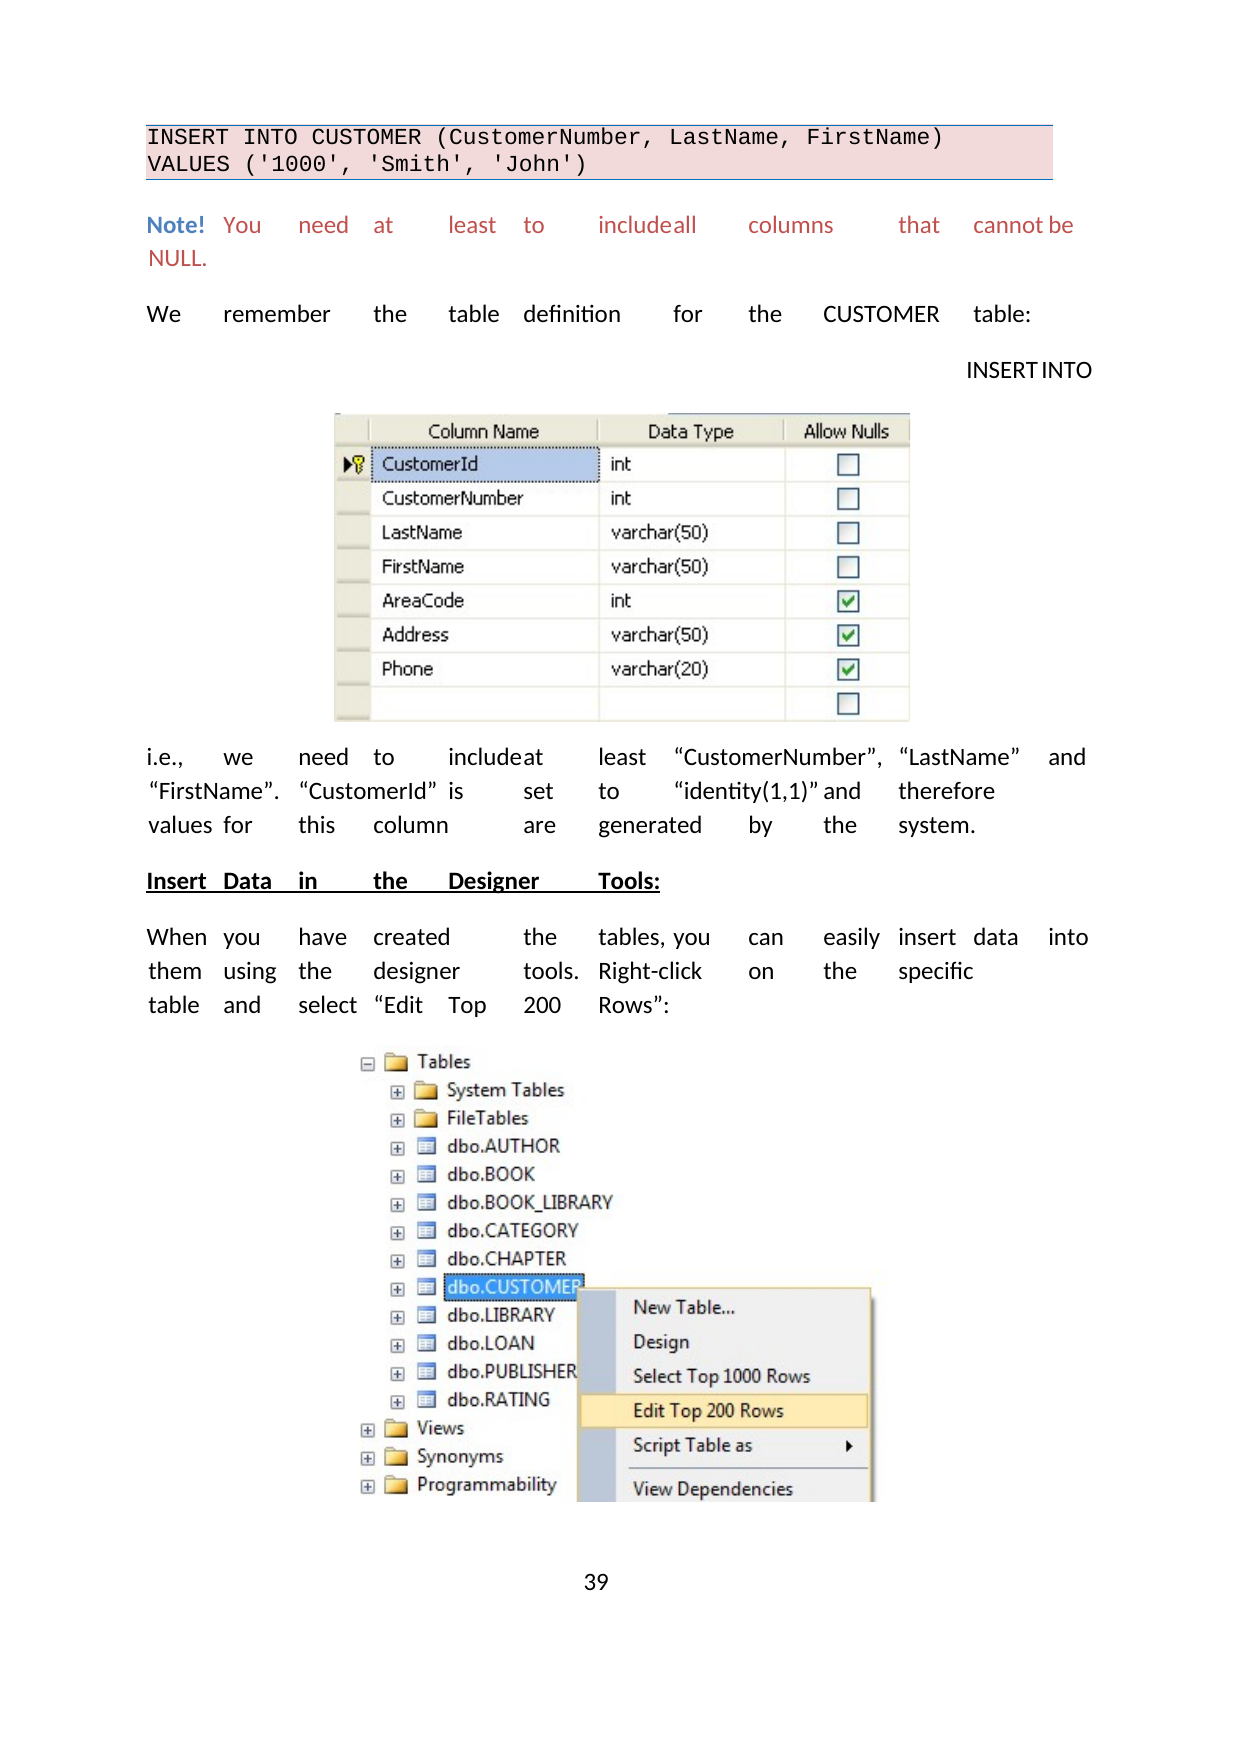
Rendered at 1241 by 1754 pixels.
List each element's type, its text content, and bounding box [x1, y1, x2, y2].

text When you have created the tables, you can easily insert data into them using the designer tools. Right-click on the specific table and select “Edit Top 200 Rows”: [146, 921, 1098, 1020]
text INSERT INTO CUSTOMER (CustomerNumber, LastName, FirstName) VALUES ('1000', 'Smith', 'John') [146, 126, 1053, 179]
text INSERT INTO [148, 355, 1092, 385]
picture [334, 413, 910, 722]
picture [336, 1045, 906, 1502]
text We remember the table definition for the CUSTOMER table: [146, 299, 1098, 329]
text Note! You need at least to include all columns that cannot be NULL. [146, 209, 1099, 273]
text i.e., we need to include at least “CustomerNumber”, “LastName” and “FirstName”. “CustomerId” is set to “identity(1,1)” and therefore values for this column are generated by the system. [146, 741, 1098, 840]
text Insert Data in the Designer Tools: [146, 865, 1099, 896]
